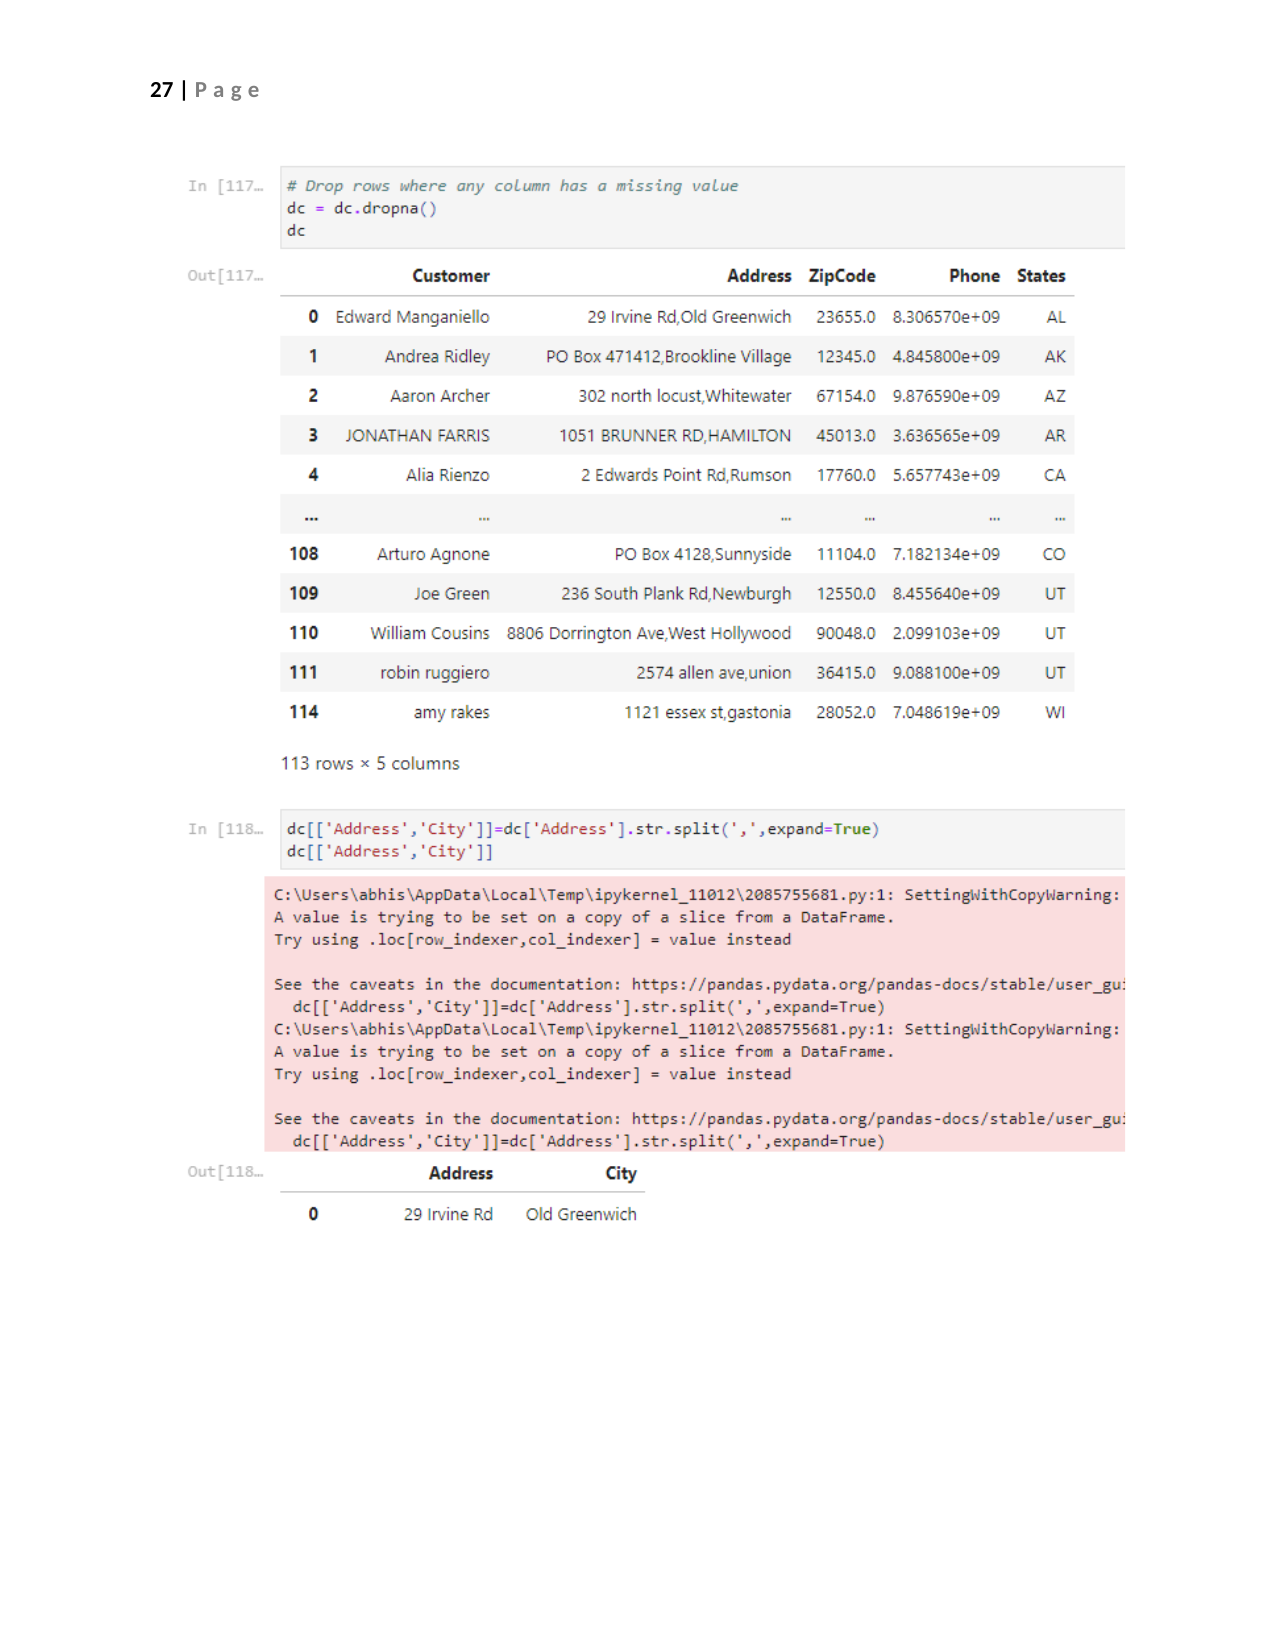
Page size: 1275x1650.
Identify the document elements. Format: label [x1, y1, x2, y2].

picture [150, 150, 1125, 1223]
